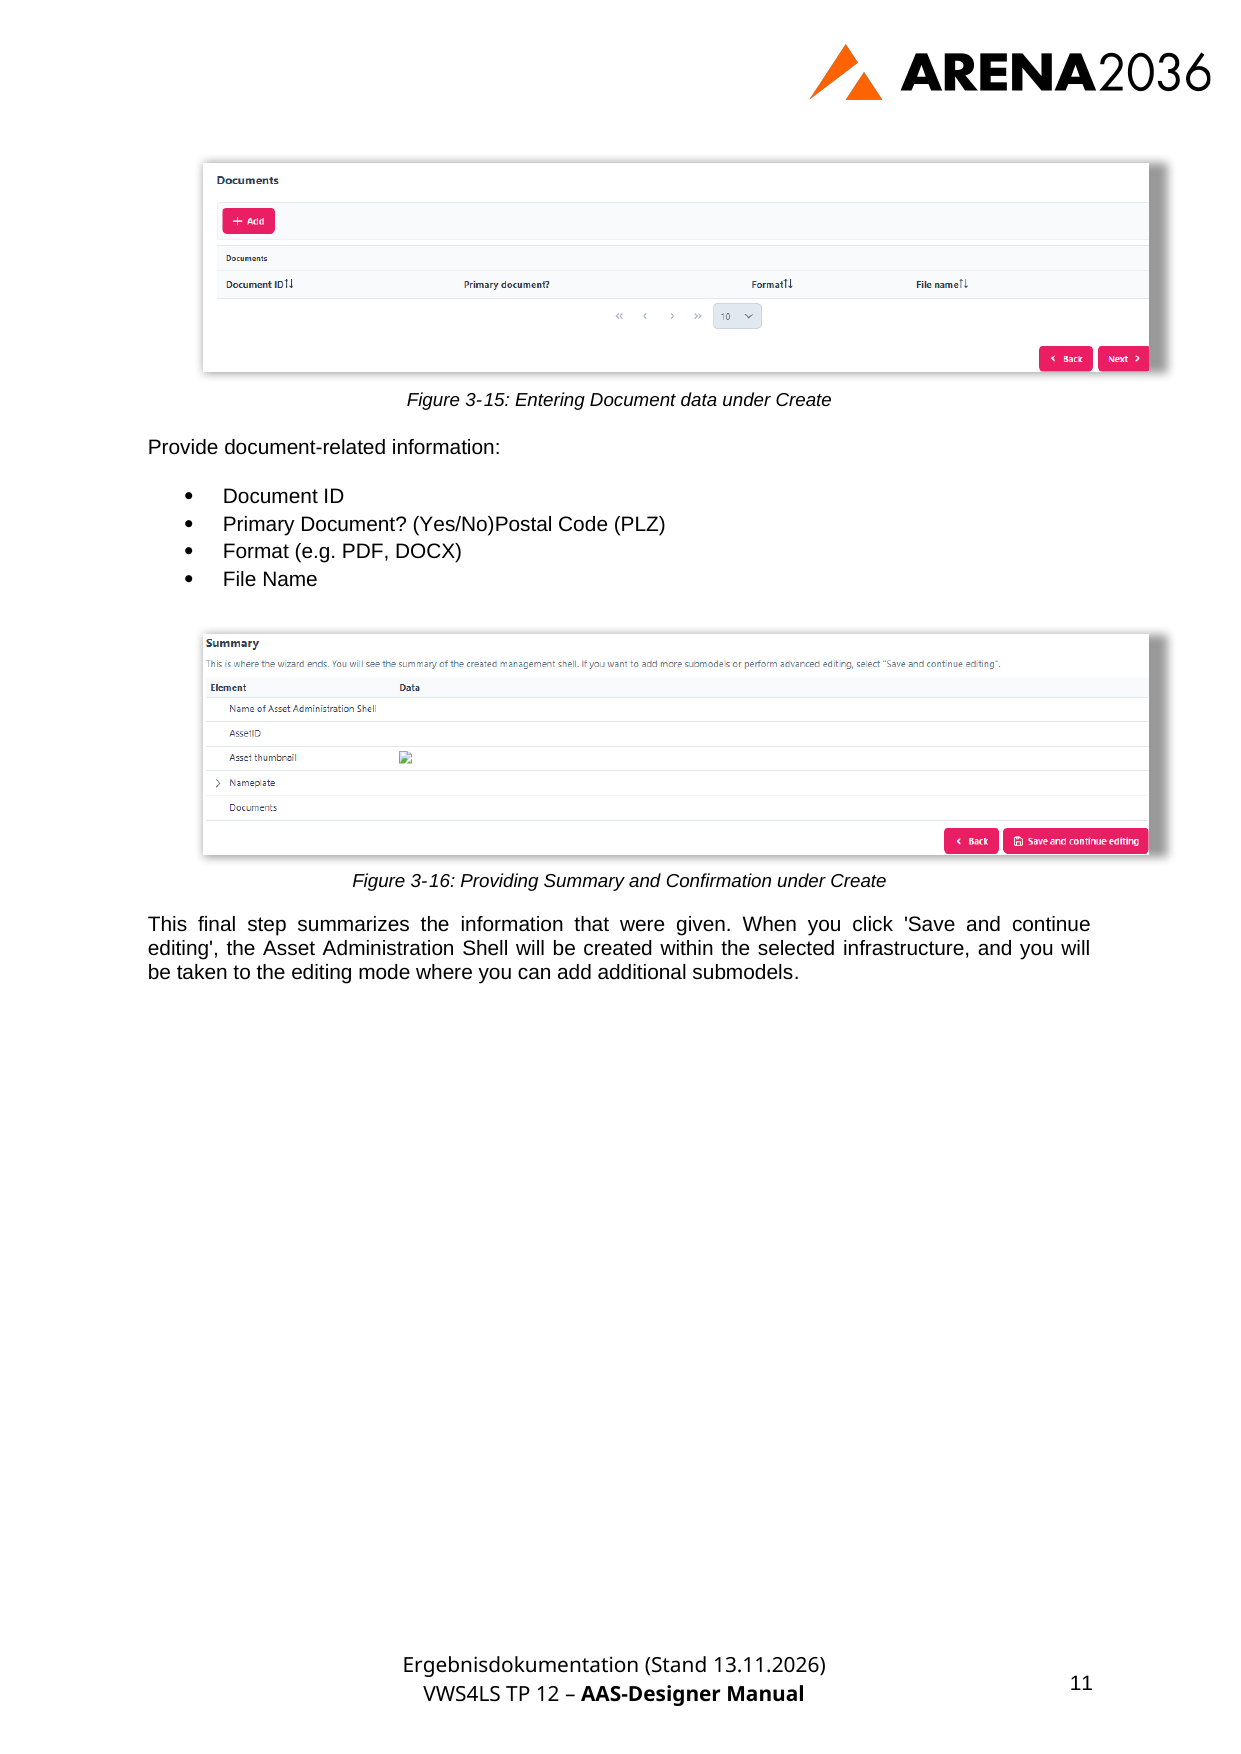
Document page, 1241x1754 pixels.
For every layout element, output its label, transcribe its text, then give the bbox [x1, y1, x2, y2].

text Provide document-related information: [148, 435, 1092, 459]
text This final step summarizes the information that were given. When you click 'Save and continue editing', the Asset Administration Shell will be created within the selected infrastructure, and you will be taken to the editing mode where you can add additional submodels. [148, 912, 1092, 984]
list Document ID [185, 484, 1092, 508]
list Format (e.g. PDF, DOCX) [185, 539, 1092, 563]
picture [203, 634, 1149, 855]
list File Name [185, 567, 1092, 591]
picture [809, 44, 1211, 100]
picture [203, 163, 1149, 372]
list Primary Document? (Yes/No)Postal Code (PLZ) [185, 512, 1092, 536]
